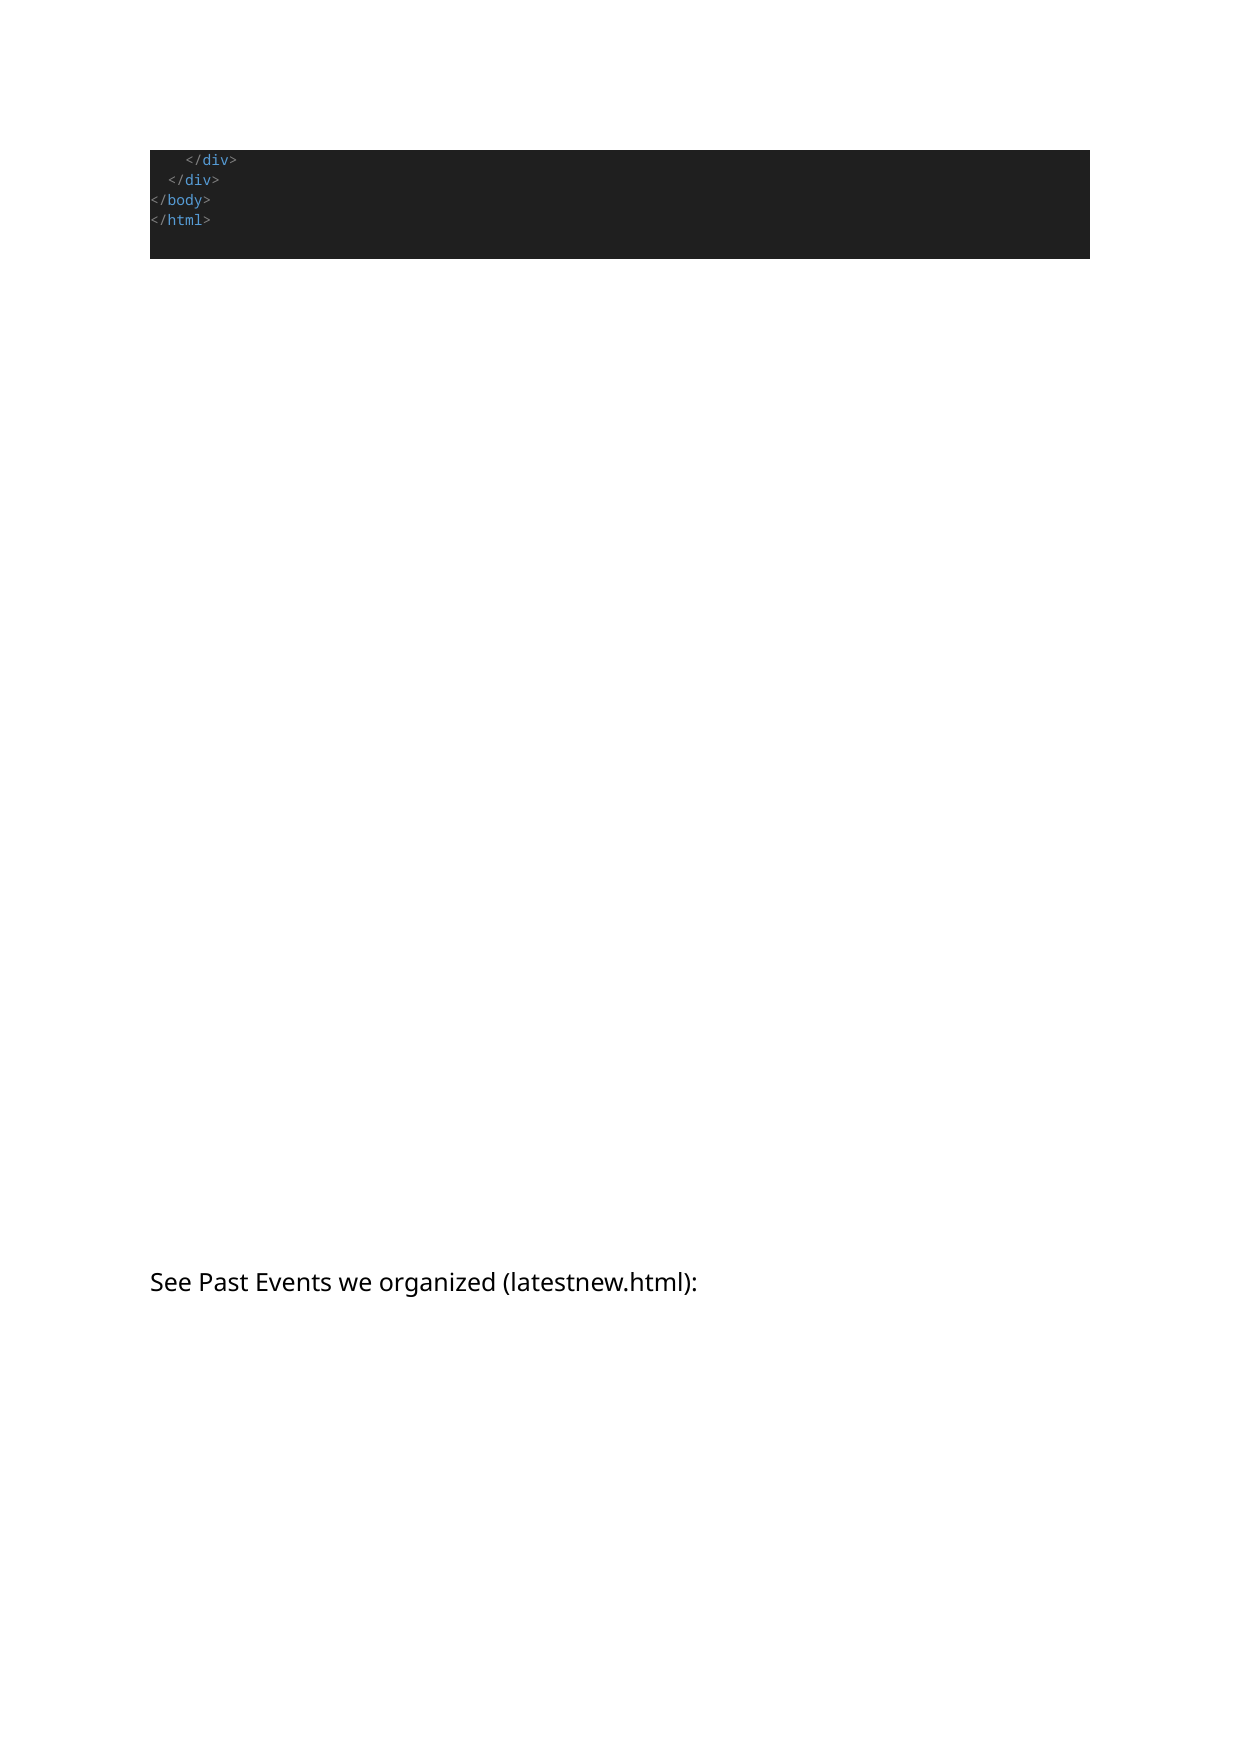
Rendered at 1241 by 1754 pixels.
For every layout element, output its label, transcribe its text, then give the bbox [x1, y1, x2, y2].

text See Past Events we organized (latestnew.html): [150, 1264, 1090, 1298]
text </body> [150, 190, 1090, 210]
text </html> [150, 210, 1090, 229]
text </div> [150, 150, 1090, 170]
text </div> [150, 170, 1090, 190]
